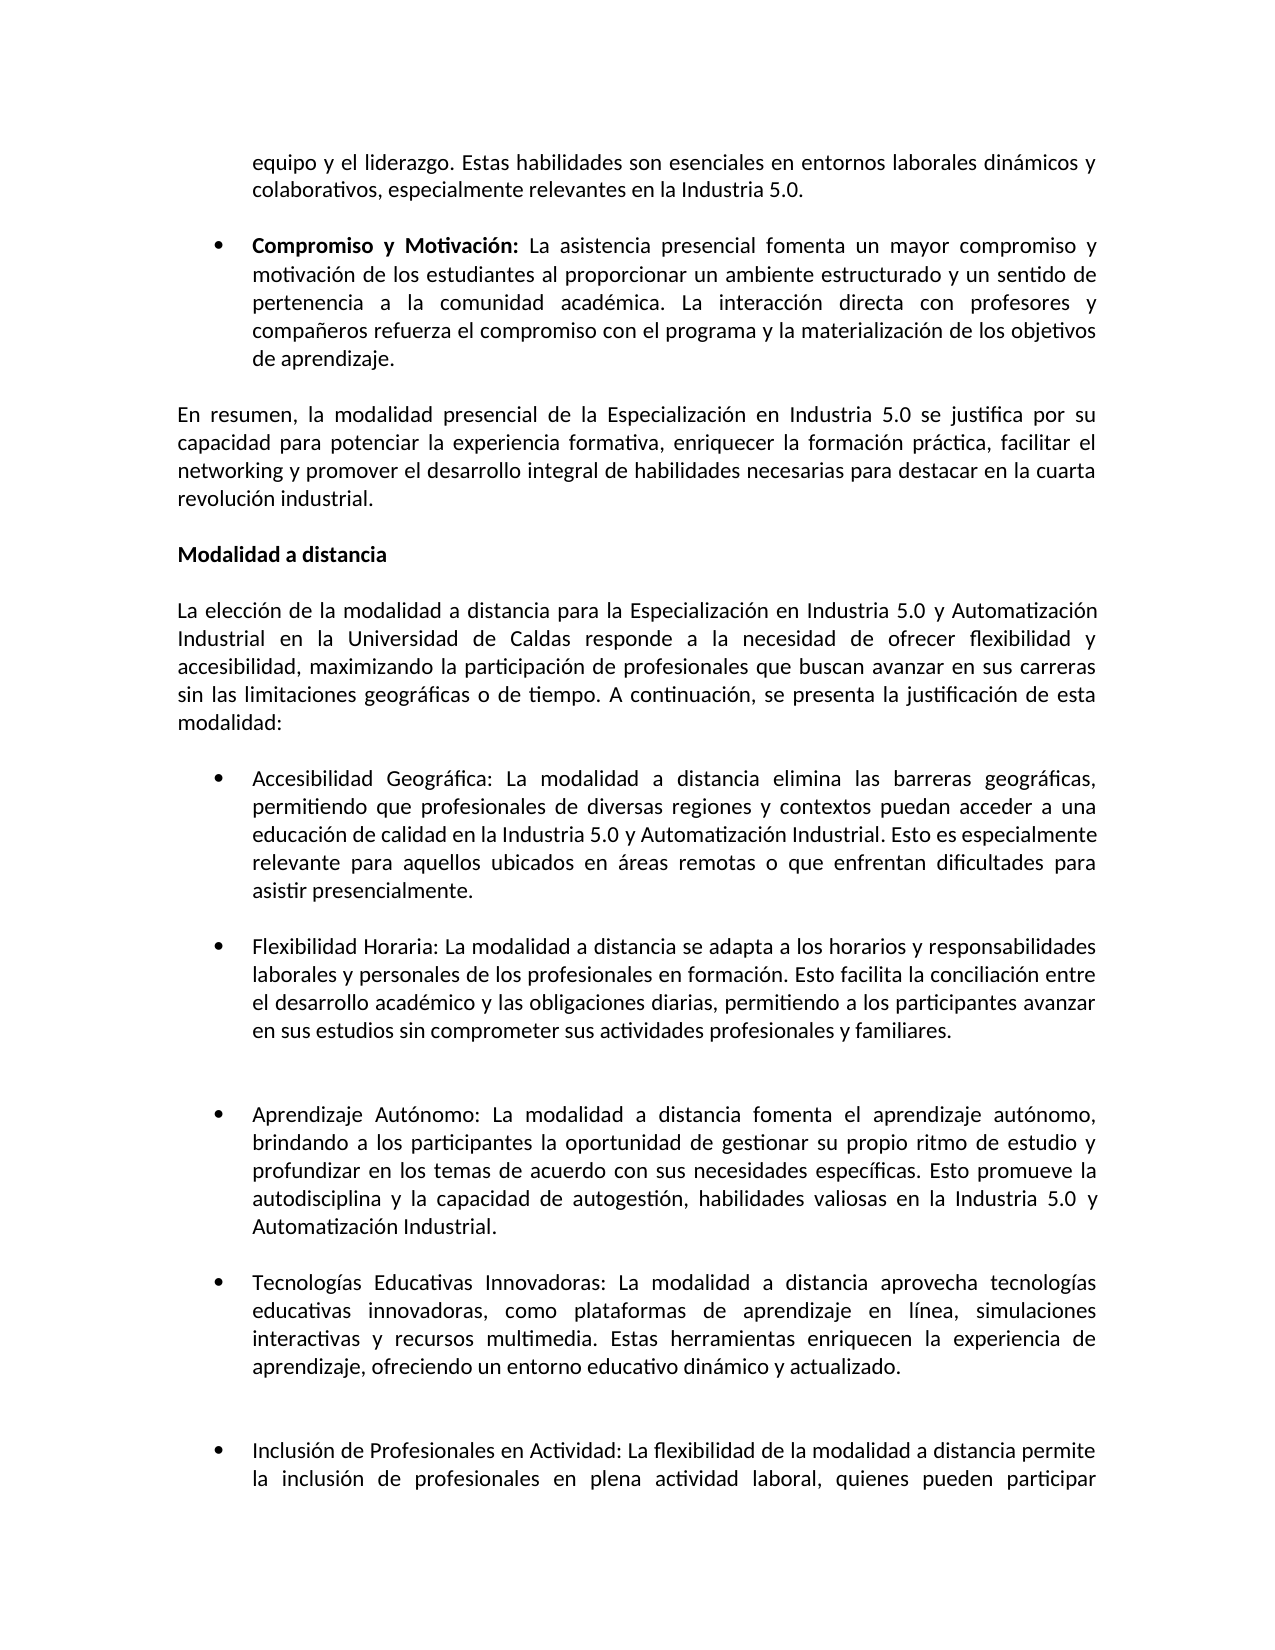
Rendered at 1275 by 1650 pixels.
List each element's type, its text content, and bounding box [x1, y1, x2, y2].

text La elección de la modalidad a distancia para la Especialización en Industria 5.0 y Automatización Industrial en la Universidad de Caldas responde a la necesidad de ofrecer flexibilidad y accesibilidad, maximizando la participación de profesionales que buscan avanzar en sus carreras sin las limitaciones geográficas o de tiempo. A continuación, se presenta la justificación de esta modalidad: [177, 596, 1098, 736]
list Aprendizaje Autónomo: La modalidad a distancia fomenta el aprendizaje autónomo, brindando a los participantes la oportunidad de gestionar su propio ritmo de estudio y profundizar en los temas de acuerdo con sus necesidades específicas. Esto promueve la autodisciplina y la capacidad de autogestión, habilidades valiosas en la Industria 5.0 y Automatización Industrial. [214, 1100, 1098, 1240]
text Modalidad a distancia [177, 540, 1098, 568]
list Tecnologías Educativas Innovadoras: La modalidad a distancia aprovecha tecnologías educativas innovadoras, como plataformas de aprendizaje en línea, simulaciones interactivas y recursos multimedia. Estas herramientas enriquecen la experiencia de aprendizaje, ofreciendo un entorno educativo dinámico y actualizado. [214, 1268, 1098, 1381]
list Accesibilidad Geográfica: La modalidad a distancia elimina las barreras geográficas, permitiendo que profesionales de diversas regiones y contextos puedan acceder a una educación de calidad en la Industria 5.0 y Automatización Industrial. Esto es especialmente relevante para aquellos ubicados en áreas remotas o que enfrentan dificultades para asistir presencialmente. [214, 764, 1098, 904]
list Flexibilidad Horaria: La modalidad a distancia se adapta a los horarios y responsabilidades laborales y personales de los profesionales en formación. Esto facilita la conciliación entre el desarrollo académico y las obligaciones diarias, permitiendo a los participantes avanzar en sus estudios sin comprometer sus actividades profesionales y familiares. [214, 932, 1098, 1044]
text En resumen, la modalidad presencial de la Especialización en Industria 5.0 se justifica por su capacidad para potenciar la experiencia formativa, enriquecer la formación práctica, facilitar el networking y promover el desarrollo integral de habilidades necesarias para destacar en la cuarta revolución industrial. [177, 400, 1098, 512]
list Compromiso y Motivación: La asistencia presencial fomenta un mayor compromiso y motivación de los estudiantes al proporcionar un ambiente estructurado y un sentido de pertenencia a la comunidad académica. La interacción directa con profesores y compañeros refuerza el compromiso con el programa y la materialización de los objetivos de aprendizaje. [214, 232, 1098, 372]
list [214, 148, 1098, 204]
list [214, 1437, 1098, 1493]
